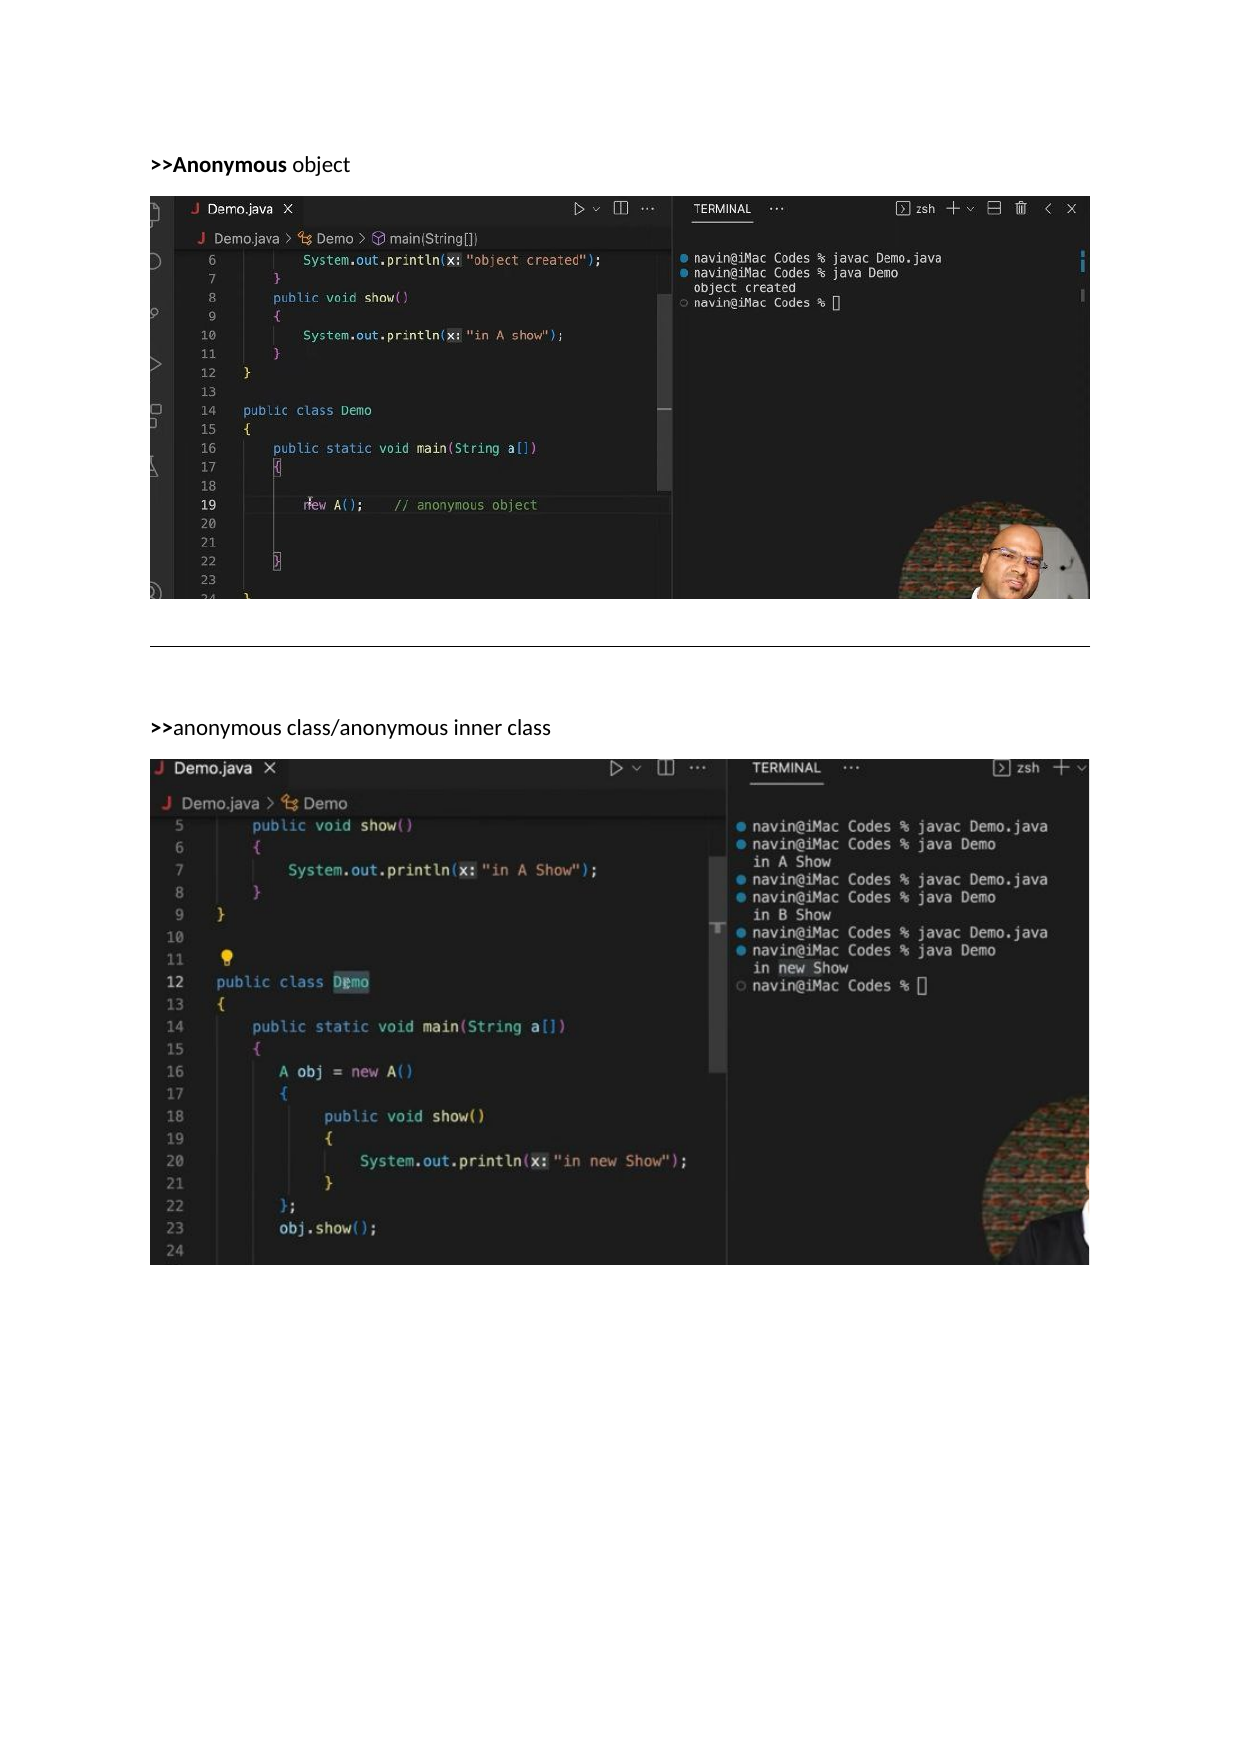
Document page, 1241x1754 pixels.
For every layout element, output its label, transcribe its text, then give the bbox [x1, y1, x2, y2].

picture [150, 759, 1090, 1265]
picture [150, 196, 1090, 599]
text >>Anonymous object [150, 150, 1090, 178]
text >>anonymous class/anonymous inner class [150, 713, 1090, 741]
